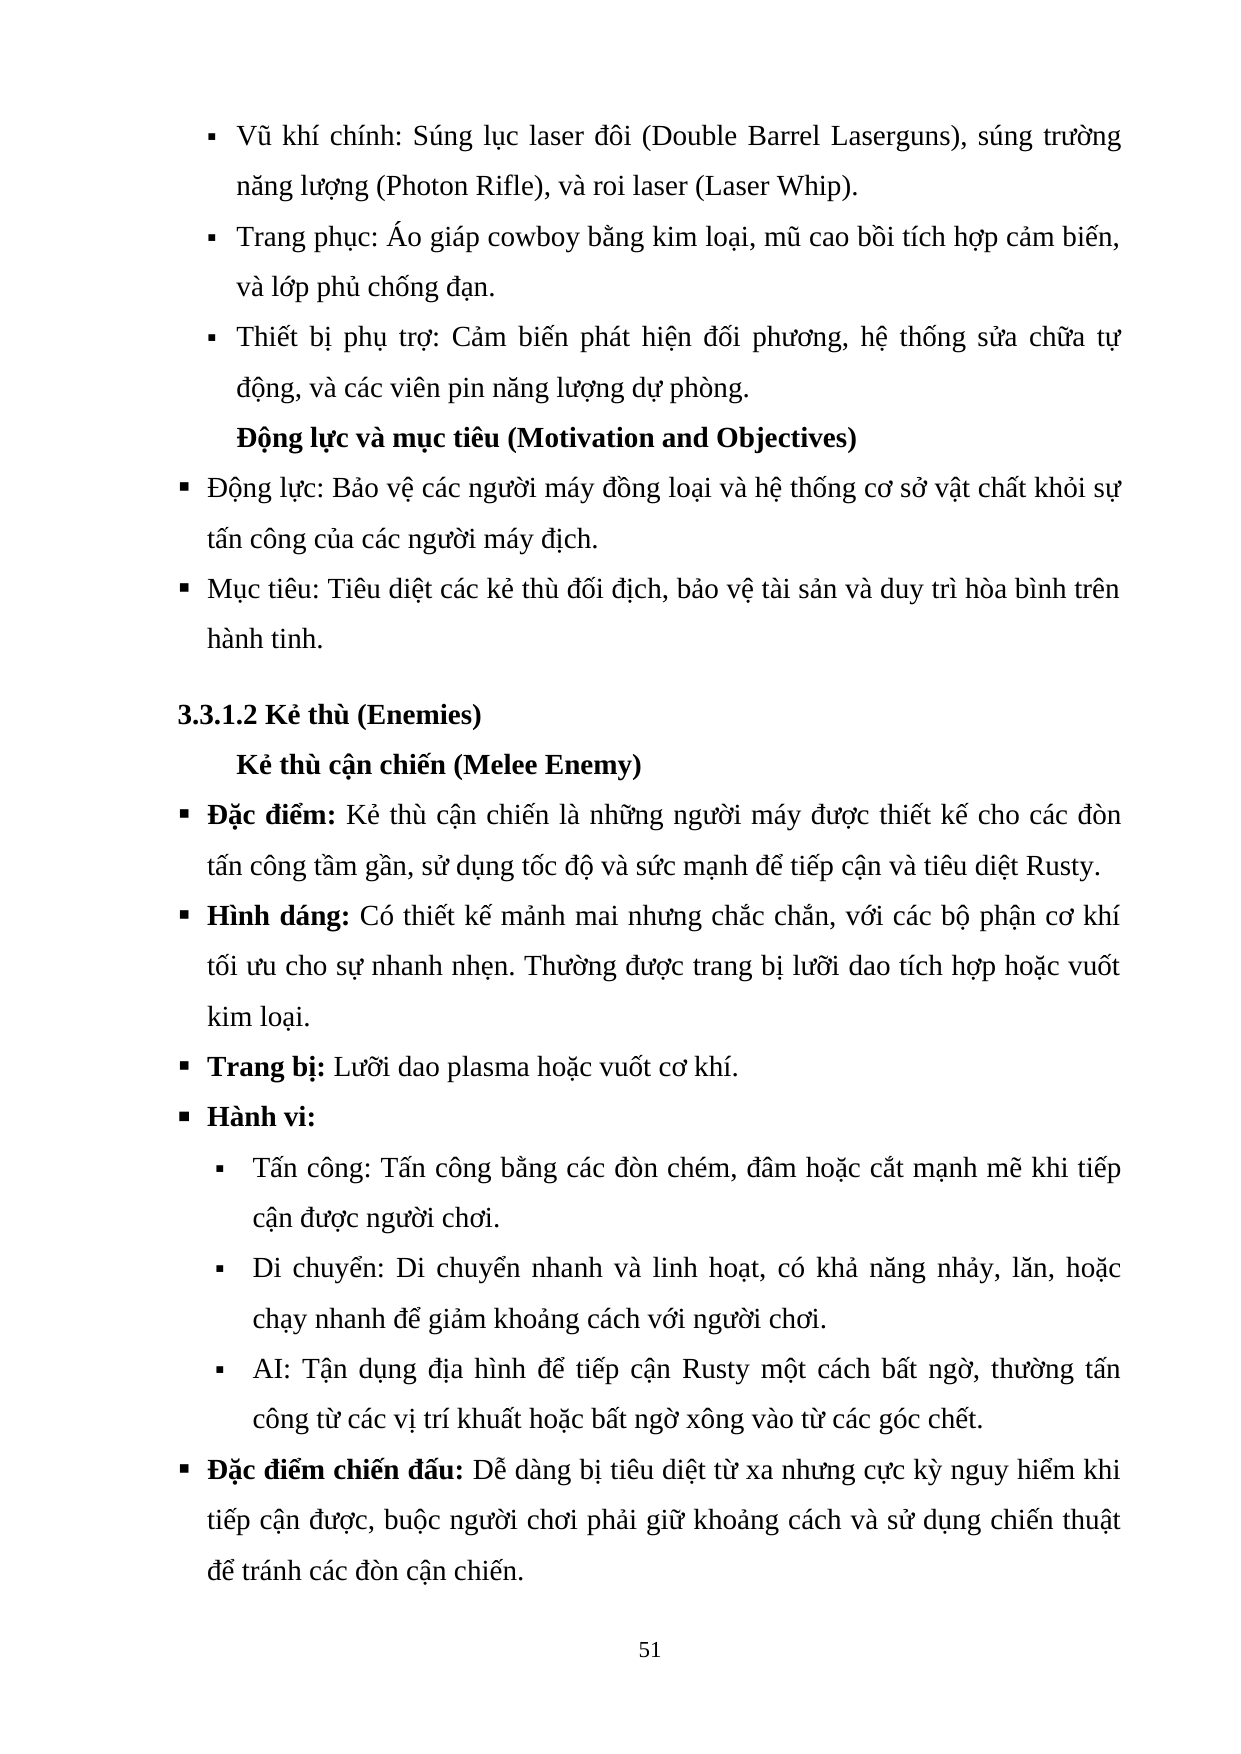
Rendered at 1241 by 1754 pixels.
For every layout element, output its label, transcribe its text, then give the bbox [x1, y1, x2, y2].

list Động lực: Bảo vệ các người máy đồng loại và hệ thống cơ sở vật chất khỏi sự tấn công của các người máy địch. [177, 470, 1122, 554]
list Hành vi: [177, 1099, 1122, 1133]
text 3.3.1.2 Kẻ thù (Enemies) [177, 697, 1122, 730]
list Hình dáng: Có thiết kế mảnh mai nhưng chắc chắn, với các bộ phận cơ khí tối ưu cho sự nhanh nhẹn. Thường được trang bị lưỡi dao tích hợp hoặc vuốt kim loại. [177, 898, 1122, 1032]
list Mục tiêu: Tiêu diệt các kẻ thù đối địch, bảo vệ tài sản và duy trì hòa bình trên hành tinh. [177, 571, 1122, 655]
list Trang bị: Lưỡi dao plasma hoặc vuốt cơ khí. [177, 1049, 1122, 1083]
text Kẻ thù cận chiến (Melee Enemy) [177, 747, 1122, 781]
list Trang phục: Áo giáp cowboy bằng kim loại, mũ cao bồi tích hợp cảm biến, và lớp phủ chống đạn. [207, 219, 1122, 303]
list Di chuyển: Di chuyển nhanh và linh hoạt, có khả năng nhảy, lăn, hoặc chạy nhanh để giảm khoảng cách với người chơi. [215, 1251, 1122, 1334]
list Vũ khí chính: Súng lục laser đôi (Double Barrel Laserguns), súng trường năng lượng (Photon Rifle), và roi laser (Laser Whip). [207, 118, 1122, 202]
list Đặc điểm chiến đấu: Dễ dàng bị tiêu diệt từ xa nhưng cực kỳ nguy hiểm khi tiếp cận được, buộc người chơi phải giữ khoảng cách và sử dụng chiến thuật để tránh các đòn cận chiến. [177, 1452, 1122, 1586]
list AI: Tận dụng địa hình để tiếp cận Rusty một cách bất ngờ, thường tấn công từ các vị trí khuất hoặc bất ngờ xông vào từ các góc chết. [215, 1351, 1122, 1435]
list Thiết bị phụ trợ: Cảm biến phát hiện đối phương, hệ thống sửa chữa tự động, và các viên pin năng lượng dự phòng. [207, 319, 1122, 403]
list Đặc điểm: Kẻ thù cận chiến là những người máy được thiết kế cho các đòn tấn công tầm gần, sử dụng tốc độ và sức mạnh để tiếp cận và tiêu diệt Rusty. [177, 797, 1122, 881]
list Tấn công: Tấn công bằng các đòn chém, đâm hoặc cắt mạnh mẽ khi tiếp cận được người chơi. [215, 1150, 1122, 1234]
text Động lực và mục tiêu (Motivation and Objectives) [177, 420, 1122, 453]
